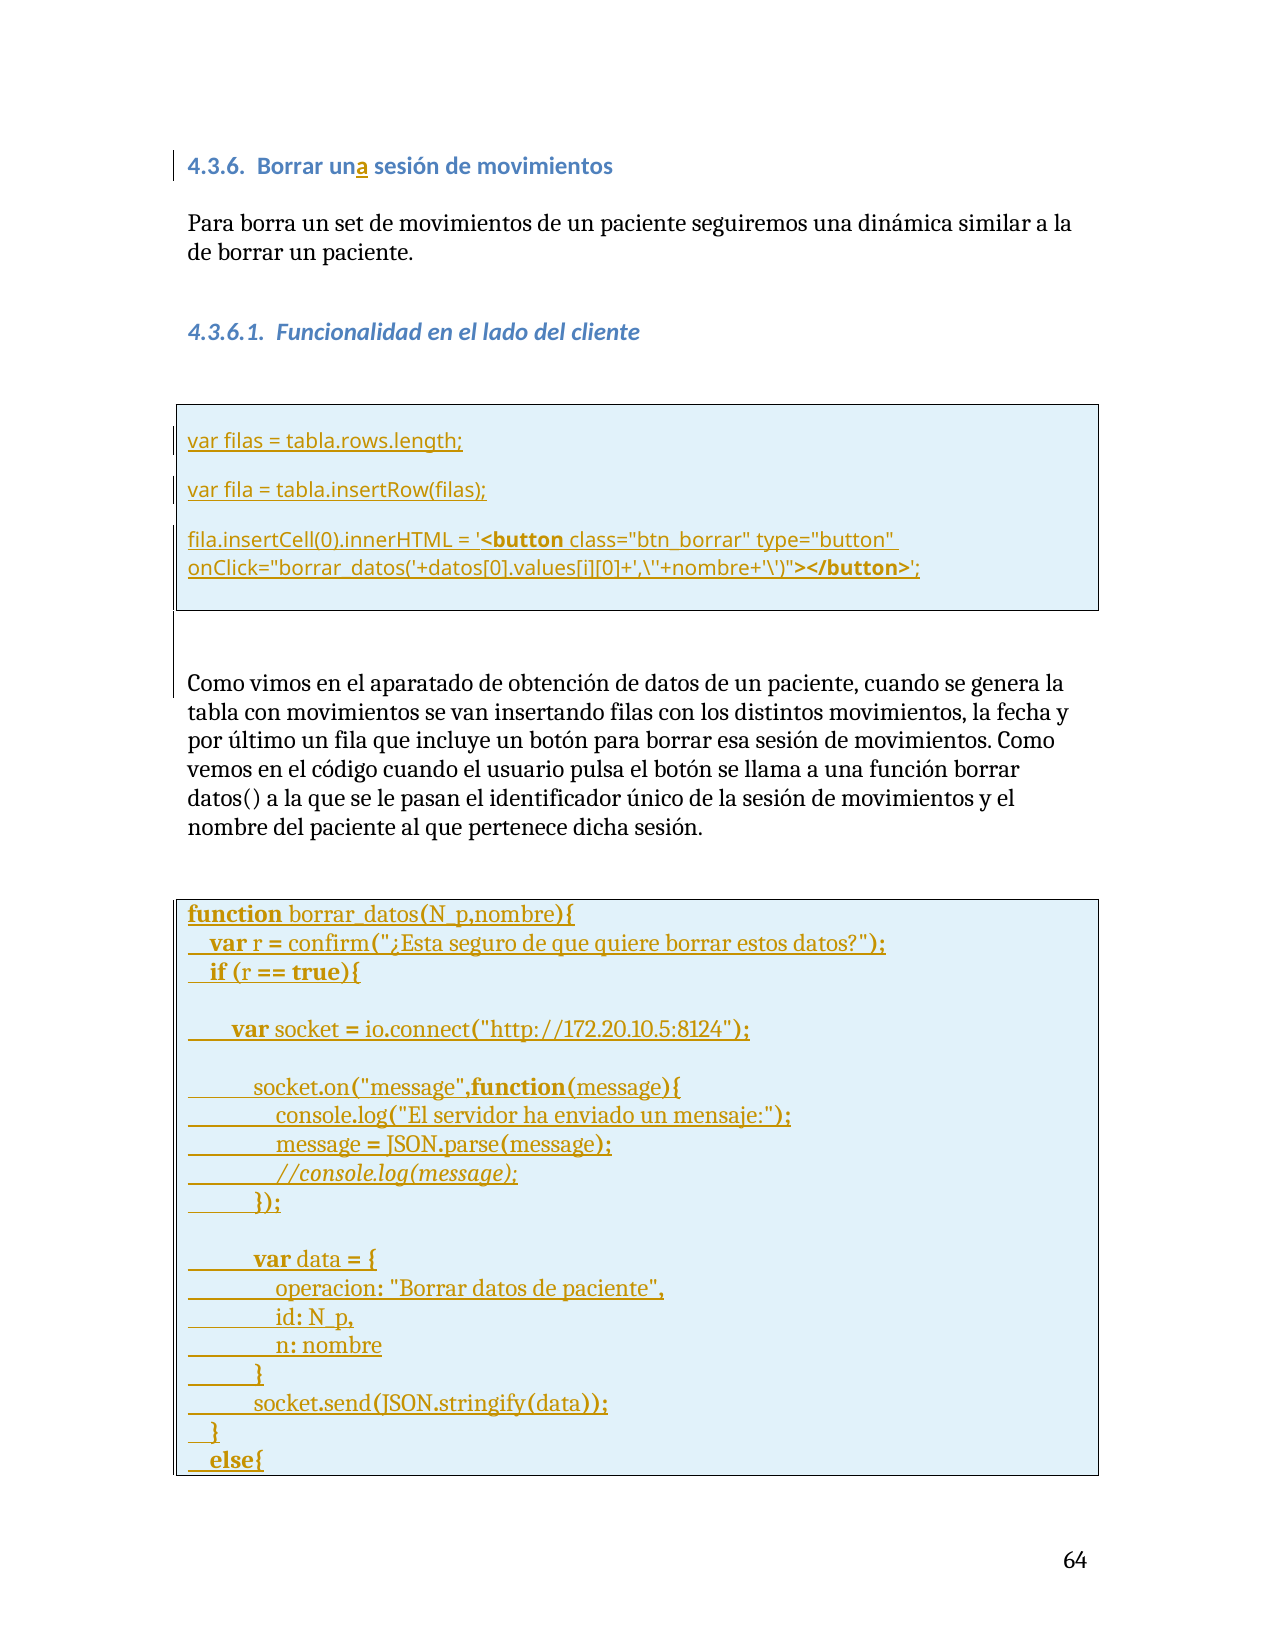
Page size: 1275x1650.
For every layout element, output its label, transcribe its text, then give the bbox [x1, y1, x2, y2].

subtitle 4.3.6.1. Funcionalidad en el lado del cliente [187, 316, 1087, 347]
subtitle 4.3.6. Borrar un sesión de movimientos [187, 150, 1087, 181]
text Para borra un set de movimientos de un paciente seguiremos una dinámica similar a la de borrar un paciente. [187, 209, 1087, 267]
text Como vimos en el aparatado de obtención de datos de un paciente, cuando se genera la tabla con movimientos se van insertando filas con los distintos movimientos, la fecha y por último un fila que incluye un botón para borrar esa sesión de movimientos. Como vemos en el código cuando el usuario pulsa el botón se llama a una función borrar datos() a la que se le pasan el identificador único de la sesión de movimientos y el nombre del paciente al que pertenece dicha sesión. [187, 669, 1087, 841]
